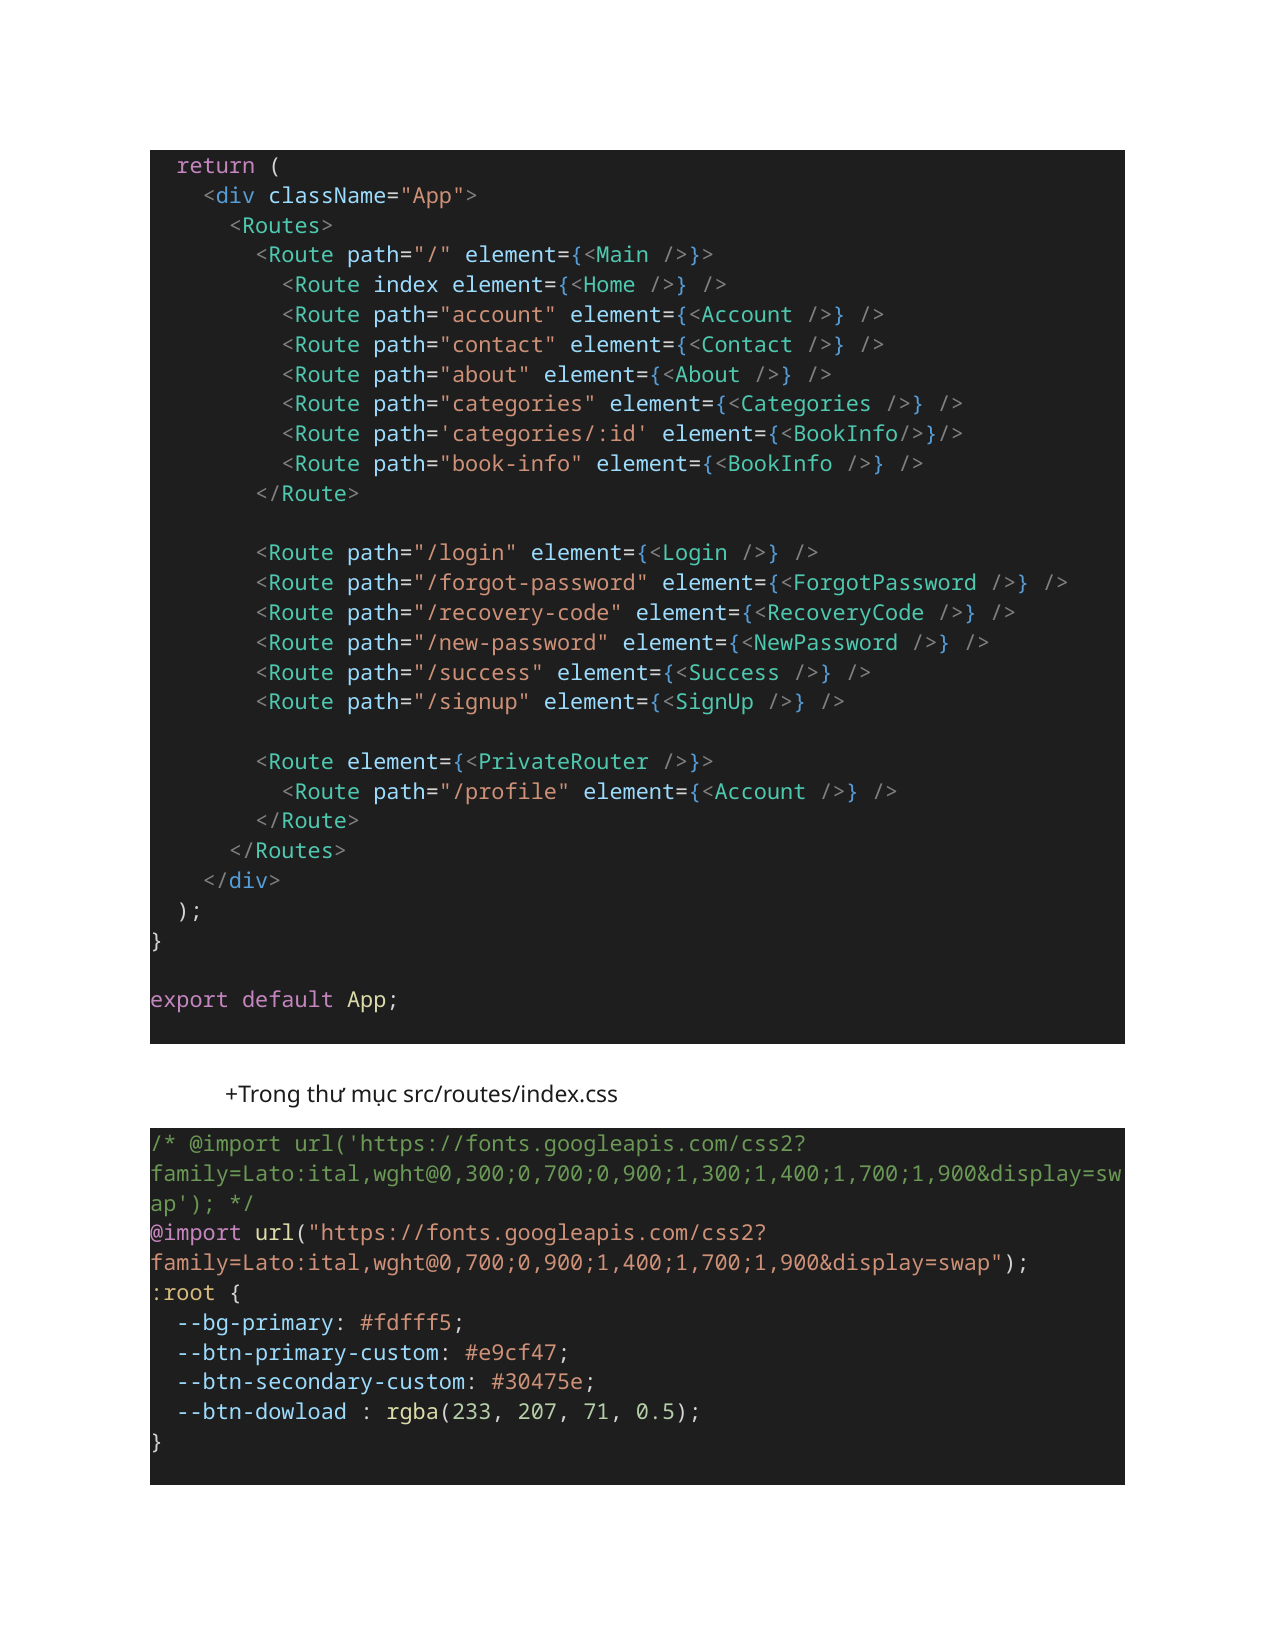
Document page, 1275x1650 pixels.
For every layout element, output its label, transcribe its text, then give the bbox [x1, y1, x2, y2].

text return ( [150, 150, 1125, 180]
text <Route path='categories/:id' element={<BookInfo/>}/> [150, 418, 1125, 448]
text ); [150, 895, 1125, 924]
text <Route path="/" element={<Main />}> [150, 239, 1125, 269]
text --bg-primary: #fdfff5; [150, 1307, 1125, 1336]
text --btn-secondary-custom: #30475e; [150, 1366, 1125, 1396]
text <Route path="/forgot-password" element={<ForgotPassword />} /> [150, 567, 1125, 597]
text <Route path="/recovery-code" element={<RecoveryCode />} /> [150, 597, 1125, 627]
text :root { [150, 1277, 1125, 1307]
text <Routes> [150, 209, 1125, 239]
text } [150, 924, 1125, 954]
text <Route path="categories" element={<Categories />} /> [150, 388, 1125, 418]
text <Route path="book-info" element={<BookInfo />} /> [150, 448, 1125, 478]
text </Routes> [150, 835, 1125, 865]
text <Route path="/success" element={<Success />} /> [150, 656, 1125, 686]
text <Route element={<PrivateRouter />}> [150, 746, 1125, 776]
text export default App; [150, 984, 1125, 1014]
text <Route path="/new-password" element={<NewPassword />} /> [150, 627, 1125, 656]
text } [150, 1426, 1125, 1456]
text </Route> [150, 805, 1125, 835]
text /* @import url('https://fonts.googleapis.com/css2?family=Lato:ital,wght@0,300;0,700;0,900;1,300;1,400;1,700;1,900&display=swap'); */ [150, 1128, 1125, 1217]
text <Route path="/signup" element={<SignUp />} /> [150, 686, 1125, 716]
text <Route path="about" element={<About />} /> [150, 358, 1125, 388]
text @import url("https://fonts.googleapis.com/css2?family=Lato:ital,wght@0,700;0,900;1,400;1,700;1,900&display=swap"); [150, 1217, 1125, 1277]
text <div className="App"> [150, 180, 1125, 209]
text <Route index element={<Home />} /> [150, 269, 1125, 299]
text <Route path="/login" element={<Login />} /> [150, 537, 1125, 567]
text </div> [150, 865, 1125, 895]
text </Route> [150, 478, 1125, 507]
text <Route path="/profile" element={<Account />} /> [150, 776, 1125, 805]
text --btn-primary-custom: #e9cf47; [150, 1336, 1125, 1366]
text --btn-dowload : rgba(233, 207, 71, 0.5); [150, 1396, 1125, 1426]
list +Trong thư mục src/routes/index.css [225, 1077, 1125, 1109]
text <Route path="account" element={<Account />} /> [150, 299, 1125, 329]
text <Route path="contact" element={<Contact />} /> [150, 329, 1125, 358]
